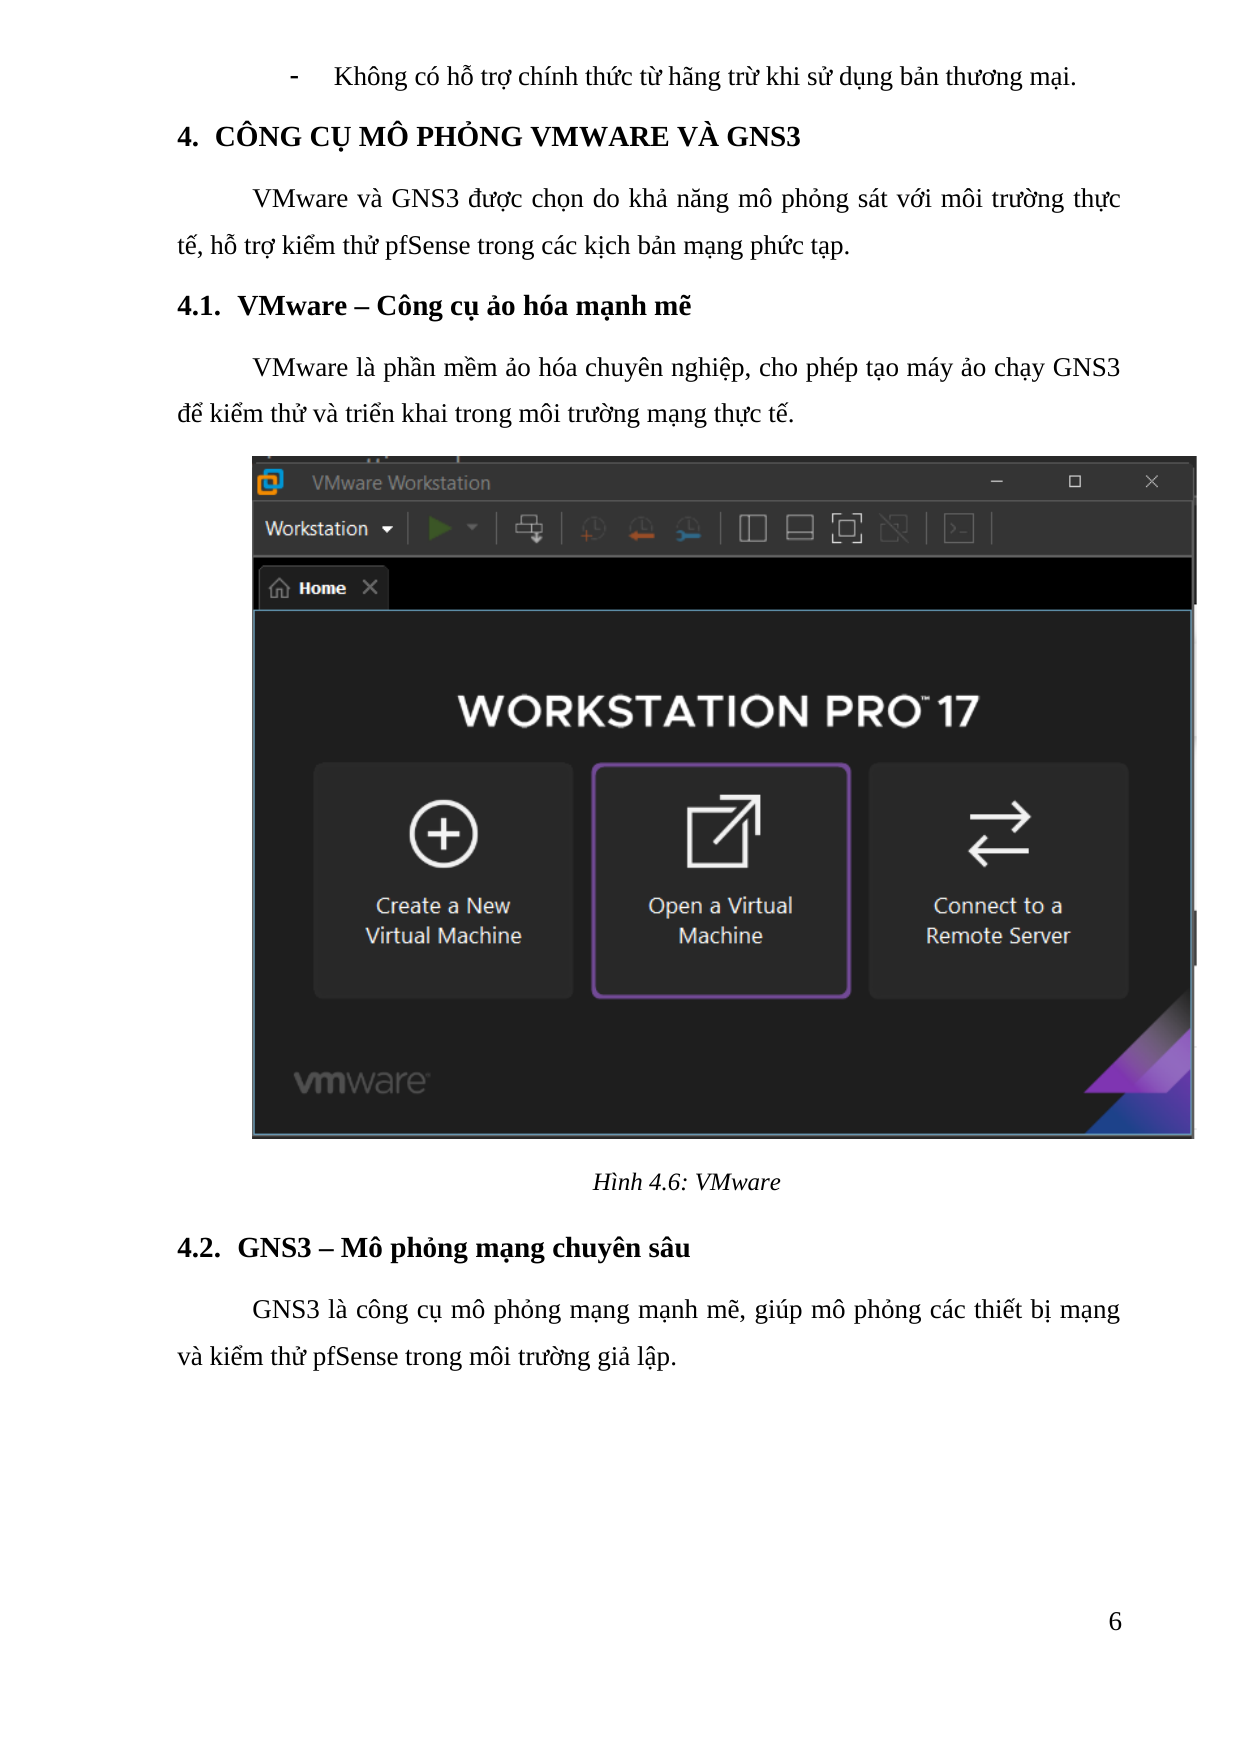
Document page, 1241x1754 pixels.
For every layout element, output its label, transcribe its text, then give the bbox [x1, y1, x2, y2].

subtitle VMware – Công cụ ảo hóa mạnh mẽ [177, 288, 1122, 322]
list Không có hỗ trợ chính thức từ hãng trừ khi sử dụng bản thương mại. [289, 60, 1122, 91]
picture [252, 456, 1197, 1139]
text VMware là phần mềm ảo hóa chuyên nghiệp, cho phép tạo máy ảo chạy GNS3 để kiểm thử và triển khai trong môi trường mạng thực tế. [177, 351, 1122, 429]
subtitle CÔNG CỤ MÔ PHỎNG VMWARE VÀ GNS3 [177, 119, 1122, 153]
text GNS3 là công cụ mô phỏng mạng mạnh mẽ, giúp mô phỏng các thiết bị mạng và kiểm thử pfSense trong môi trường giả lập. [177, 1293, 1122, 1371]
text VMware và GNS3 được chọn do khả năng mô phỏng sát với môi trường thực tế, hỗ trợ kiểm thử pfSense trong các kịch bản mạng phức tạp. [177, 182, 1122, 260]
subtitle GNS3 – Mô phỏng mạng chuyên sâu [177, 1231, 1122, 1264]
